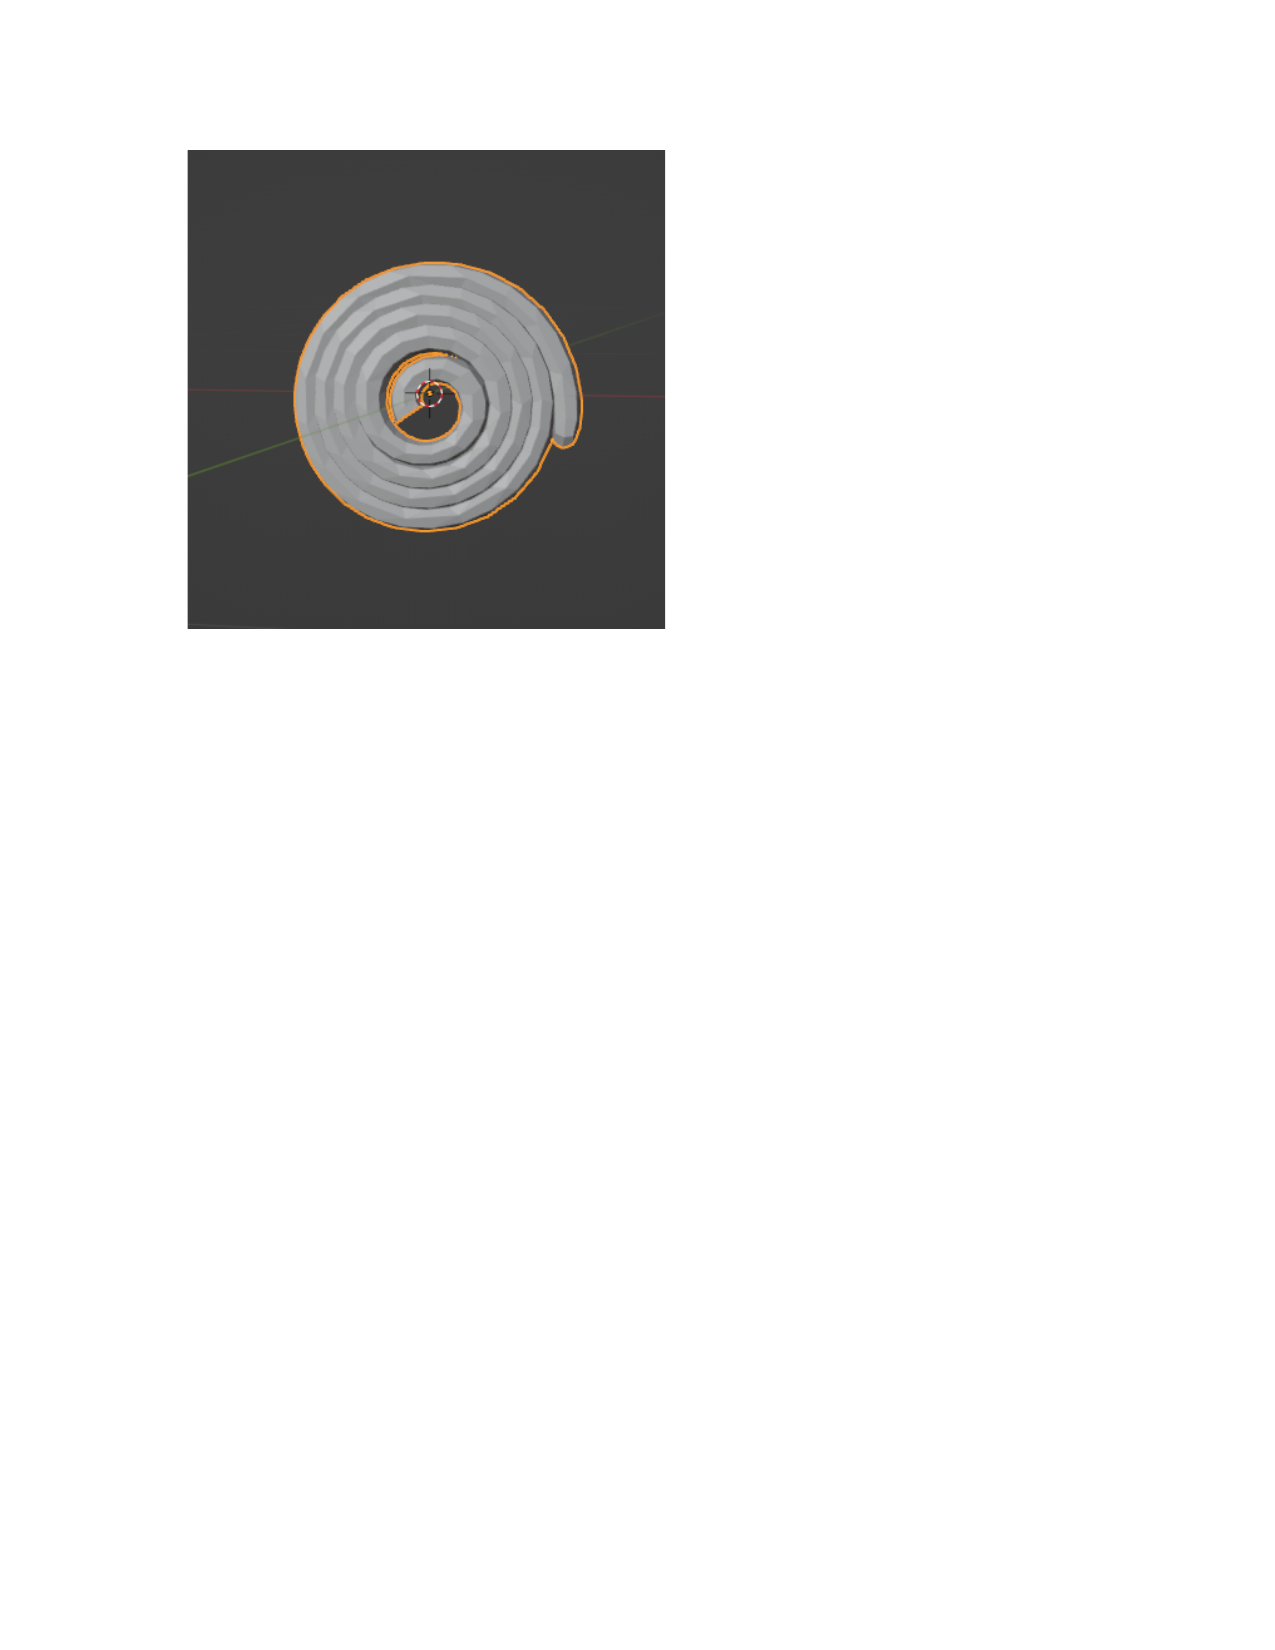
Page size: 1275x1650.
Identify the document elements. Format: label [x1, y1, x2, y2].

picture [187, 150, 665, 629]
